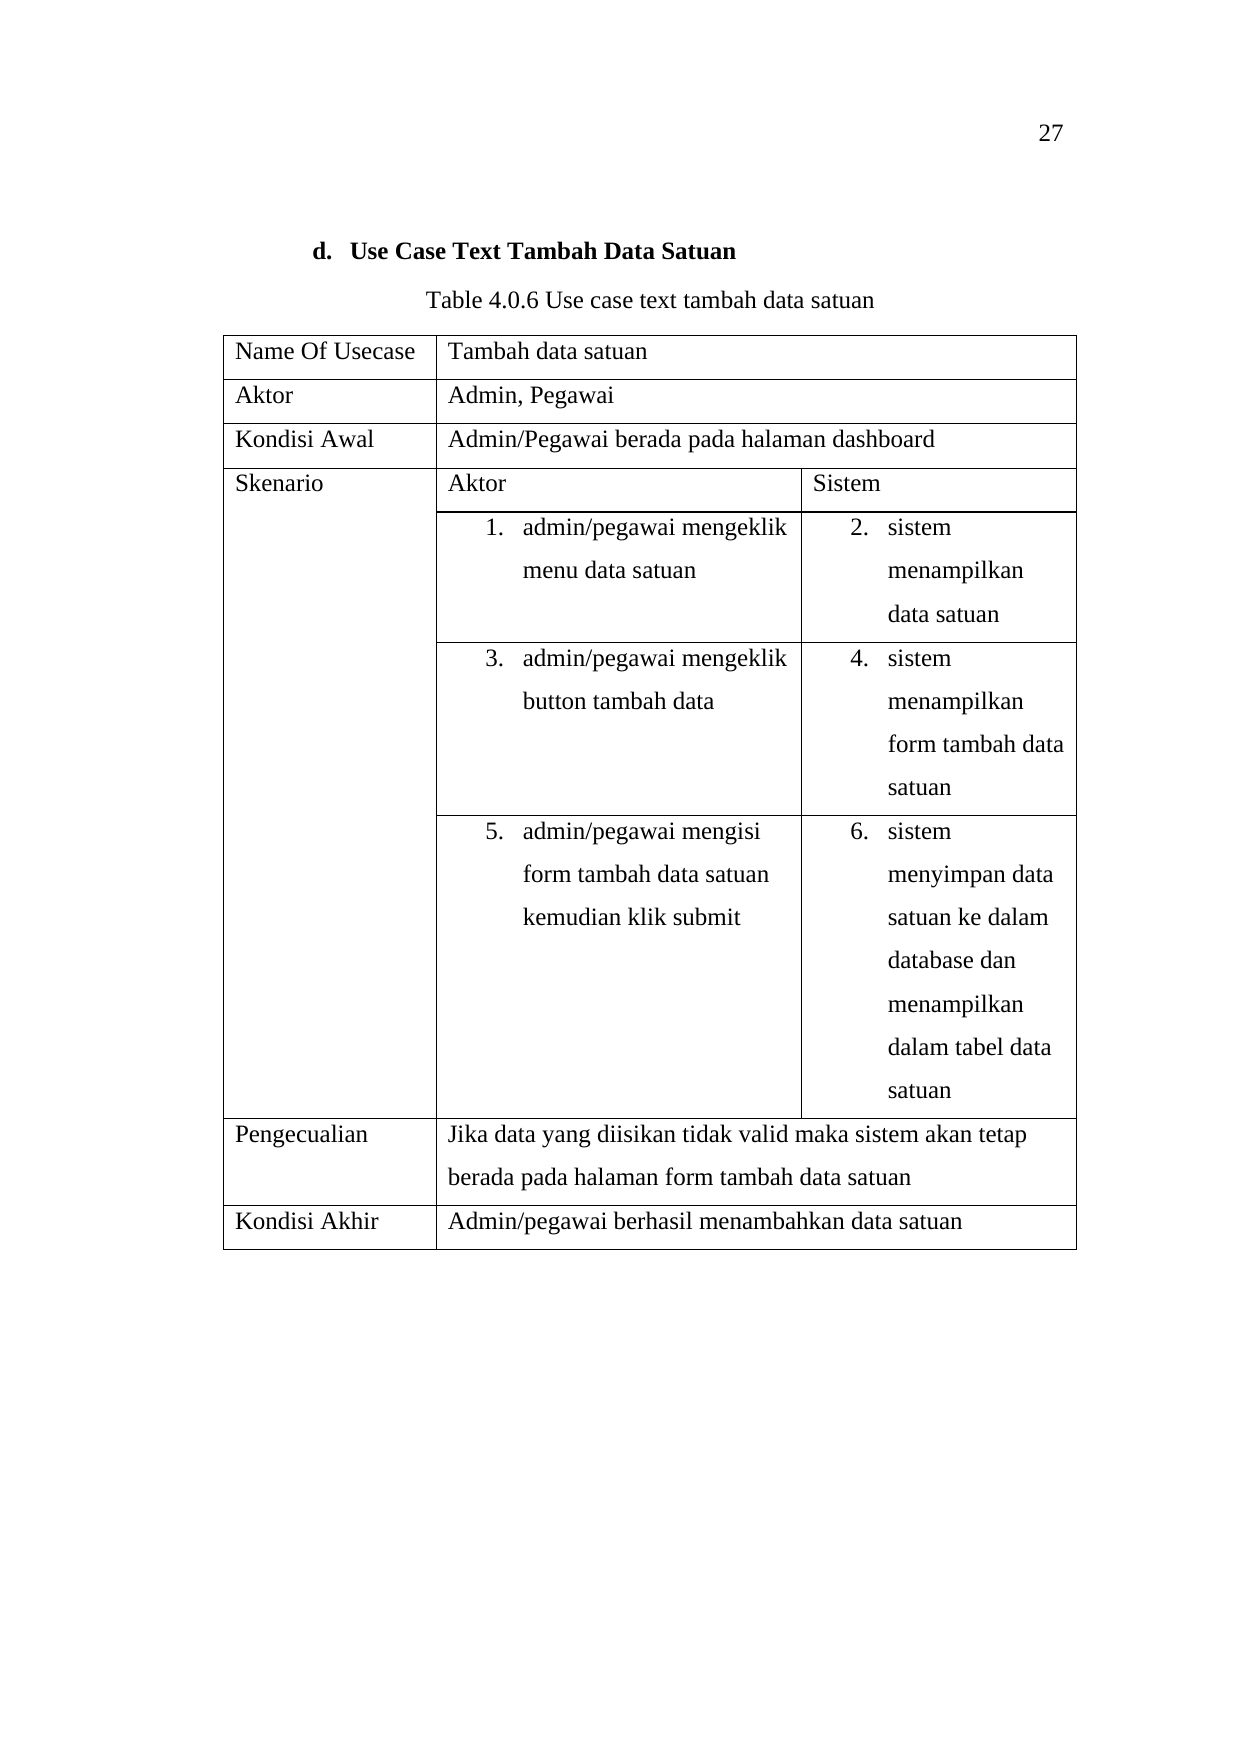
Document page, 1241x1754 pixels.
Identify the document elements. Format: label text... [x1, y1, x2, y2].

subtitle Use Case Text Tambah Data Satuan [312, 236, 1063, 265]
table_cell admin/pegawai mengeklik button tambah data [437, 643, 801, 815]
table_cell Admin/pegawai berhasil menambahkan data satuan [437, 1206, 1076, 1249]
table_cell sistem menampilkan data satuan [802, 513, 1076, 642]
table_cell Jika data yang diisikan tidak valid maka sistem akan tetap berada pada halaman form tambah data satuan [437, 1119, 1076, 1205]
table_cell Kondisi Awal [224, 424, 436, 467]
table_cell Admin/Pegawai berada pada halaman dashboard [437, 424, 1076, 467]
table_cell Sistem [802, 469, 1076, 511]
table_cell Kondisi Akhir [224, 1206, 436, 1249]
table_cell admin/pegawai mengeklik menu data satuan [437, 513, 801, 642]
table_cell Admin, Pegawai [437, 380, 1076, 423]
table_cell sistem menampilkan form tambah data satuan [802, 643, 1076, 815]
table_cell Aktor [437, 469, 801, 511]
table_cell Aktor [224, 380, 436, 423]
table_cell admin/pegawai mengisi form tambah data satuan kemudian klik submit [437, 816, 801, 1118]
table_cell sistem menyimpan data satuan ke dalam database dan menampilkan dalam tabel data satuan [802, 816, 1076, 1118]
table_cell Pengecualian [224, 1119, 436, 1205]
table_header Tambah data satuan [437, 336, 1076, 379]
table_header Name Of Usecase [224, 336, 436, 379]
table_cell Skenario [224, 469, 436, 1118]
